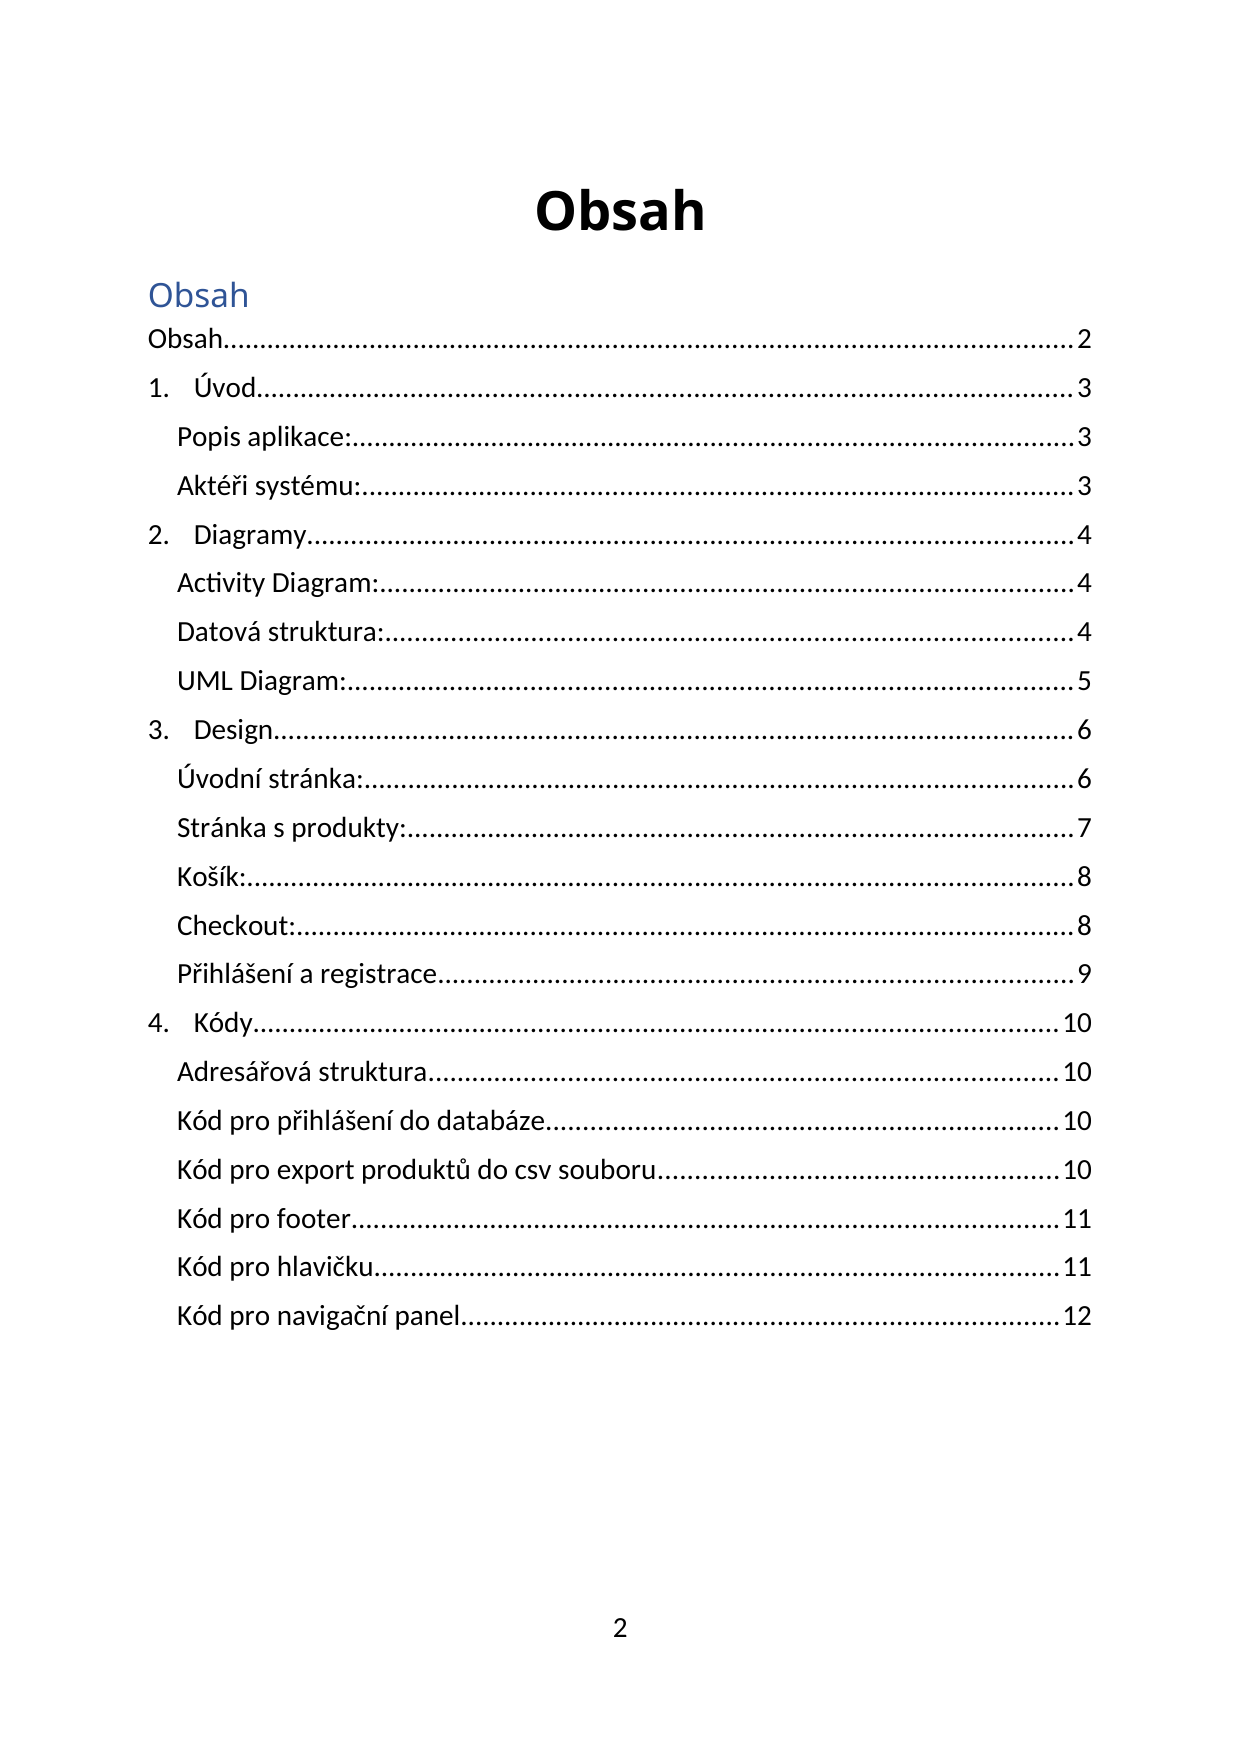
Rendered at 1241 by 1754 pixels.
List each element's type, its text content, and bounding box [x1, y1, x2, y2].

subtitle Obsah [148, 173, 1093, 246]
